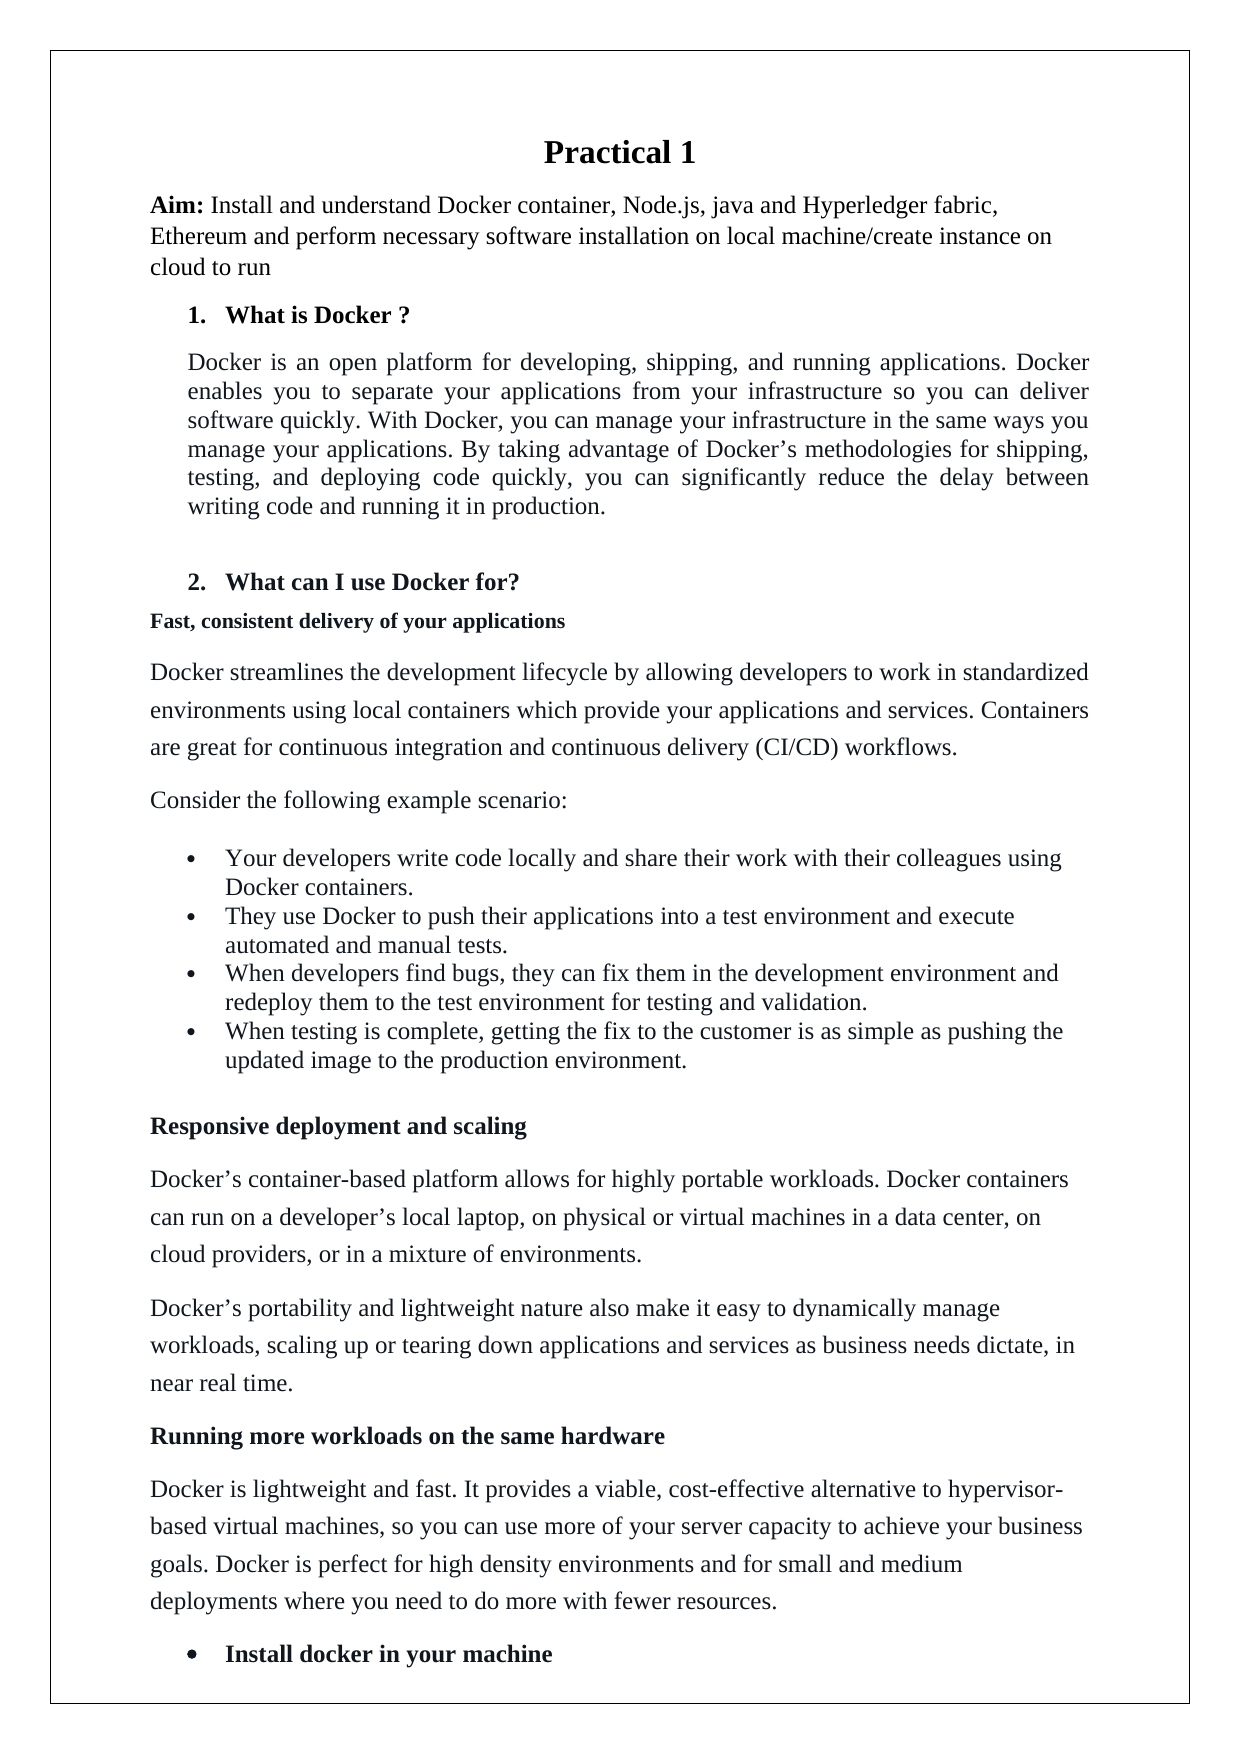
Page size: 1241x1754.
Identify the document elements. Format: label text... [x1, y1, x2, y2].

list They use Docker to push their applications into a test environment and execute automated and manual tests. [187, 901, 1090, 958]
text Docker’s container-based platform allows for highly portable workloads. Docker containers can run on a developer’s local laptop, on physical or virtual machines in a data center, on cloud providers, or in a mixture of environments. [150, 1156, 1090, 1268]
list What can I use Docker for? [187, 567, 1090, 596]
list When testing is complete, getting the fix to the customer is as simple as pushing the updated image to the production environment. [187, 1016, 1090, 1073]
text Docker streamlines the development lifecycle by allowing developers to work in standardized environments using local containers which provide your applications and services. Containers are great for continuous integration and continuous delivery (CI/CD) workflows. [150, 649, 1090, 761]
list What is Docker ? [187, 300, 1090, 328]
text Docker is lightweight and fast. It provides a viable, cost-effective alternative to hypervisor-based virtual machines, so you can use more of your server capacity to achieve your business goals. Docker is perfect for high density environments and for small and medium deployments where you need to do more with fewer resources. [150, 1465, 1090, 1615]
text Running more workloads on the same hardware [150, 1412, 1090, 1449]
list Your developers write code locally and share their work with their colleagues using Docker containers. [187, 843, 1090, 901]
text Responsive deployment and scaling [150, 1103, 1090, 1140]
text Fast, consistent delivery of your applications [150, 596, 1090, 633]
text Practical 1 [150, 132, 1090, 170]
text Consider the following example scenario: [150, 777, 1090, 814]
text Aim: Install and understand Docker container, Node.js, java and Hyperledger fabric, Ethereum and perform necessary software installation on local machine/create instance on cloud to run [150, 190, 1090, 281]
text Docker is an open platform for developing, shipping, and running applications. Docker enables you to separate your applications from your infrastructure so you can deliver software quickly. With Docker, you can manage your infrastructure in the same ways you manage your applications. By taking advantage of Docker’s methodologies for shipping, testing, and deploying code quickly, you can significantly reduce the delay between writing code and running it in production. [187, 347, 1090, 520]
list When developers find bugs, they can fix them in the development environment and redeploy them to the test environment for testing and validation. [187, 958, 1090, 1016]
text Docker’s portability and lightweight nature also make it easy to dynamically manage workloads, scaling up or tearing down applications and services as business needs dictate, in near real time. [150, 1284, 1090, 1396]
list Install docker in your machine [187, 1631, 1090, 1668]
